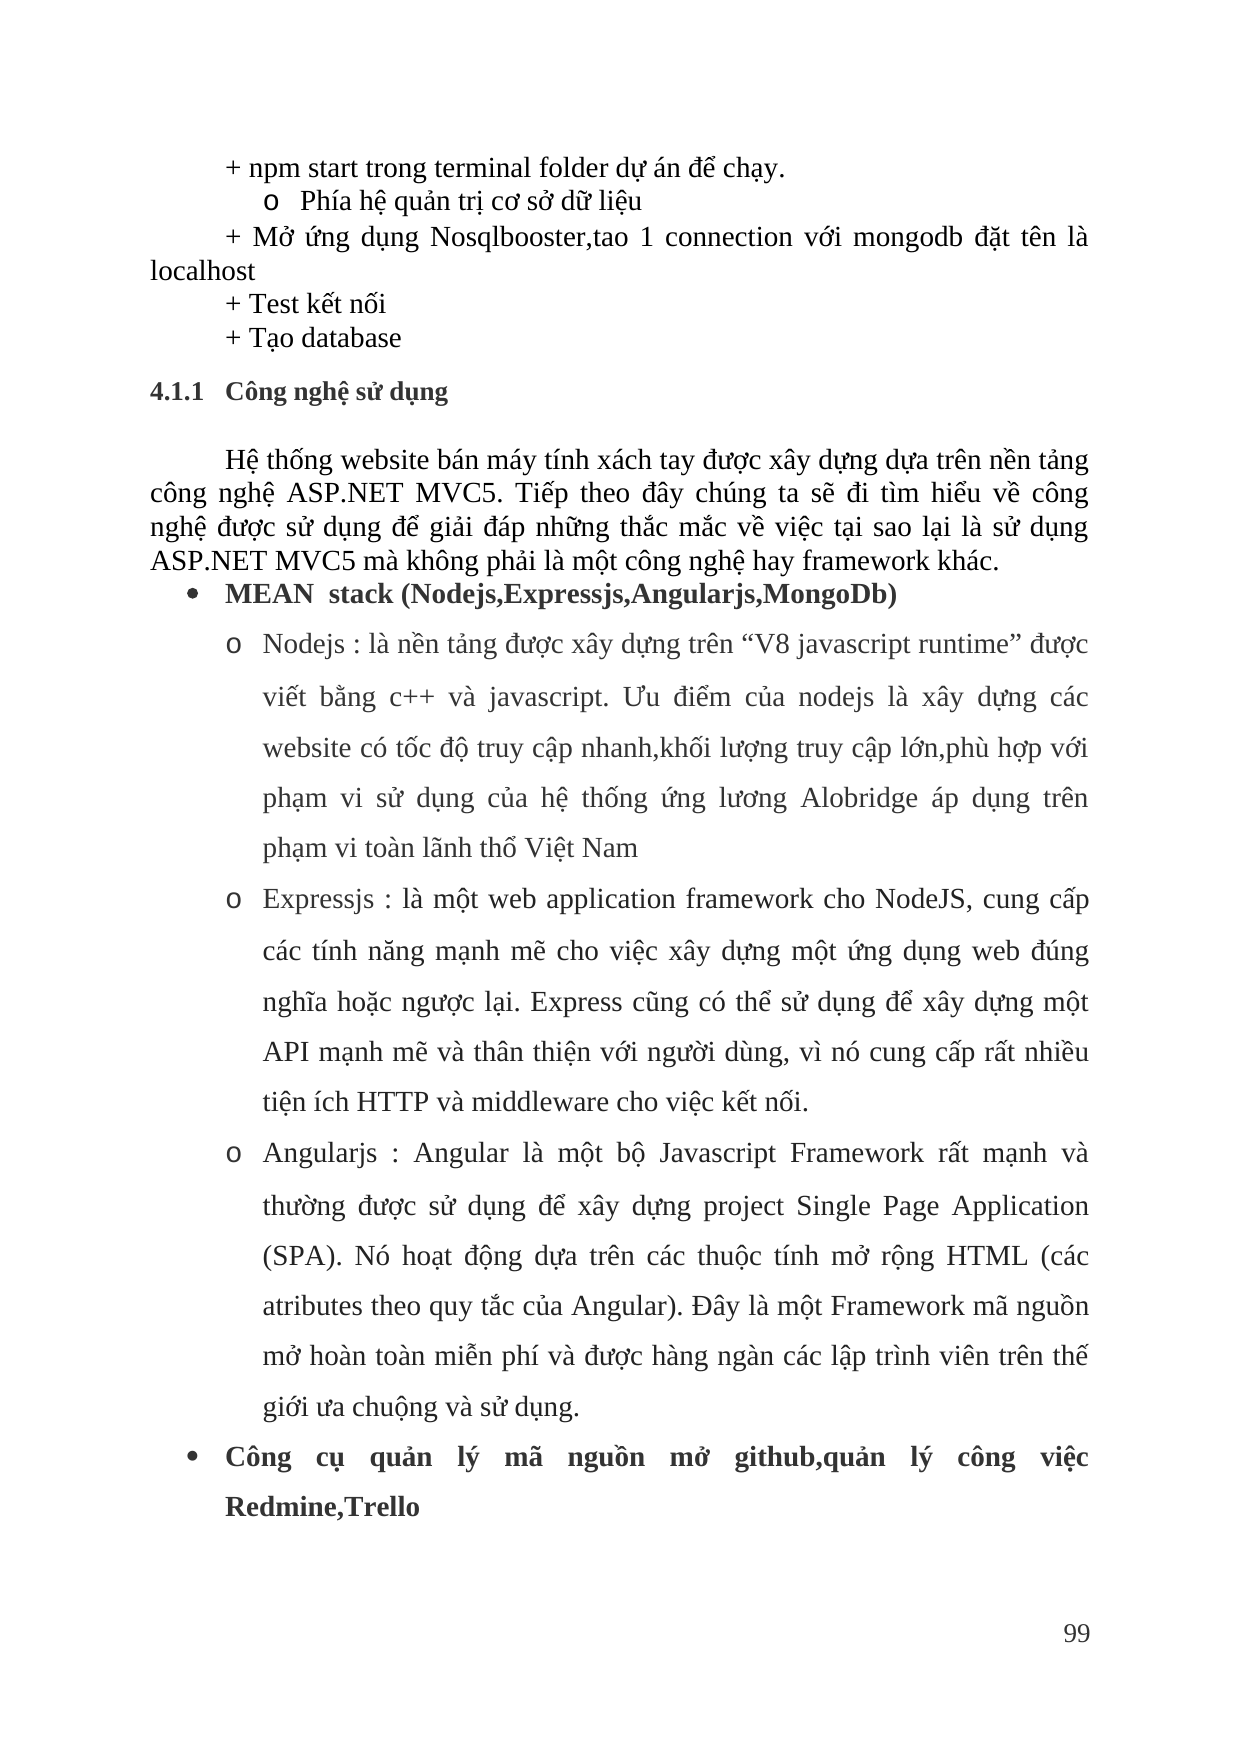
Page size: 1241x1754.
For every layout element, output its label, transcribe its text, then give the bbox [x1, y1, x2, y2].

text + Mở ứng dụng Nosqlbooster,tao 1 connection với mongodb đặt tên là localhost [150, 219, 1090, 287]
list Nodejs : là nền tảng được xây dựng trên “V8 javascript runtime” được viết bằng c++ và javascript. Ưu điểm của nodejs là xây dựng các website có tốc độ truy cập nhanh,khối lượng truy cập lớn,phù hợp với phạm vi sử dụng của hệ thống ứng lương Alobridge áp dụng trên phạm vi toàn lãnh thổ Việt Nam [225, 627, 1090, 864]
list Công cụ quản lý mã nguồn mở github,quản lý công việc Redmine,Trello [187, 1439, 1090, 1523]
list Phía hệ quản trị cơ sở dữ liệu [262, 183, 1090, 219]
list Expressjs : là một web application framework cho NodeJS, cung cấp các tính năng mạnh mẽ cho việc xây dựng một ứng dụng web đúng nghĩa hoặc ngược lại. Express cũng có thể sử dụng để xây dựng một API mạnh mẽ và thân thiện với người dùng, vì nó cung cấp rất nhiều tiện ích HTTP và middleware cho việc kết nối. [225, 881, 1090, 1118]
text + Test kết nối [150, 287, 1090, 320]
list Angularjs : Angular là một bộ Javascript Framework rất mạnh và thường được sử dụng để xây dựng project Single Page Application (SPA). Nó hoạt động dựa trên các thuộc tính mở rộng HTML (các atributes theo quy tắc của Angular). Đây là một Framework mã nguồn mở hoàn toàn miễn phí và được hàng ngàn các lập trình viên trên thế giới ưa chuộng và sử dụng. [225, 1135, 1090, 1422]
text + npm start trong terminal folder dự án để chạy. [150, 150, 1090, 183]
text Hệ thống website bán máy tính xách tay được xây dựng dựa trên nền tảng công nghệ ASP.NET MVC5. Tiếp theo đây chúng ta sẽ đi tìm hiểu về công nghệ được sử dụng để giải đáp những thắc mắc về việc tại sao lại là sử dụng ASP.NET MVC5 mà không phải là một công nghệ hay framework khác. [150, 442, 1090, 576]
subtitle Công nghệ sử dụng [150, 374, 1090, 406]
list MEAN stack (Nodejs,Expressjs,Angularjs,MongoDb) [187, 576, 1090, 610]
text + Tạo database [150, 320, 1090, 354]
